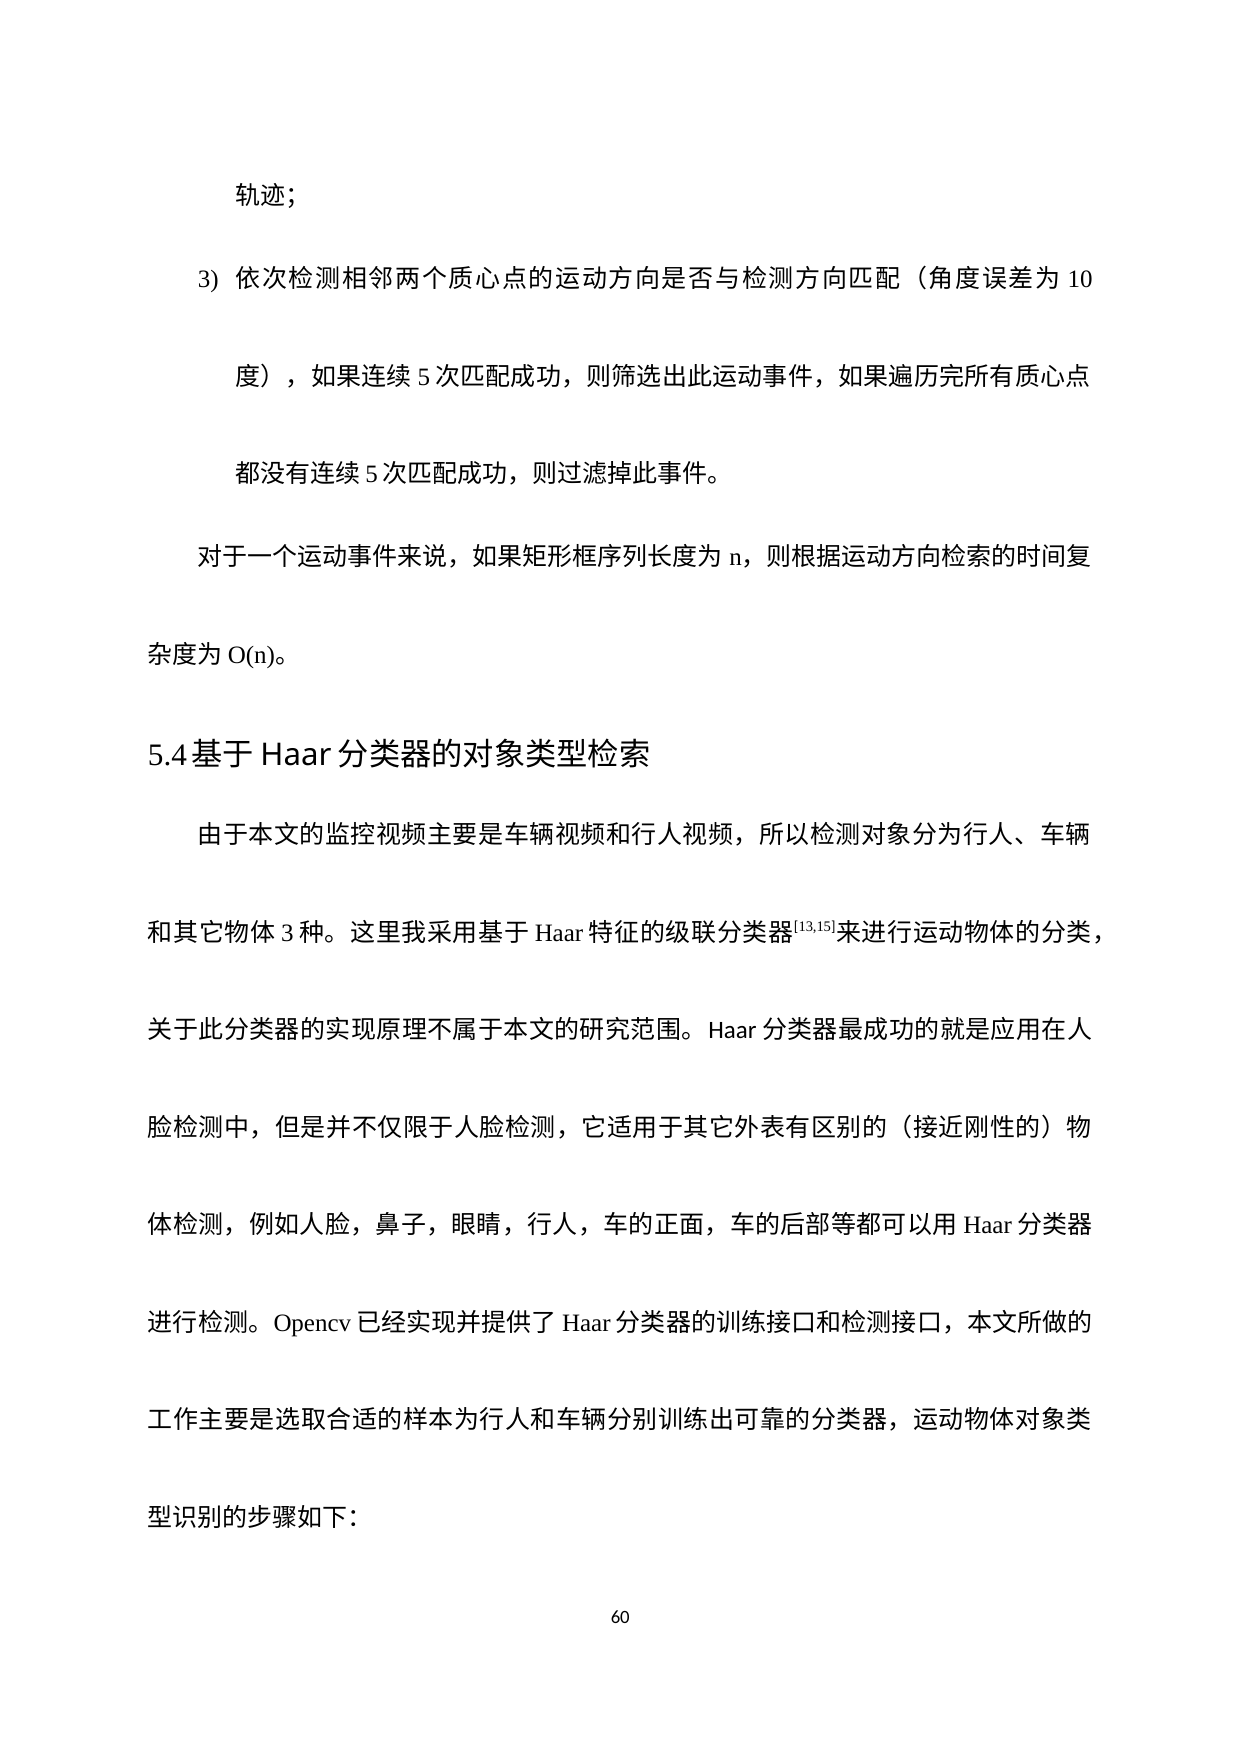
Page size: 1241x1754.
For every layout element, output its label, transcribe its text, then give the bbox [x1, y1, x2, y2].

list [198, 161, 1092, 226]
list 依次检测相邻两个质心点的运动方向是否与检测方向匹配（角度误差为10度），如果连续5次匹配成功，则筛选出此运动事件，如果遍历完所有质心点都没有连续5次匹配成功，则过滤掉此事件。 [198, 244, 1092, 504]
text 由于本文的监控视频主要是车辆视频和行人视频，所以检测对象分为行人、车辆和其它物体3种。这里我采用基于Haar特征的级联分类器[13,15]来进行运动物体的分类，关于此分类器的实现原理不属于本文的研究范围。Haar分类器最成功的就是应用在人脸检测中，但是并不仅限于人脸检测，它适用于其它外表有区别的（接近刚性的）物体检测，例如人脸，鼻子，眼睛，行人，车的正面，车的后部等都可以用Haar分类器进行检测。Opencv已经实现并提供了Haar分类器的训练接口和检测接口，本文所做的工作主要是选取合适的样本为行人和车辆分别训练出可靠的分类器，运动物体对象类型识别的步骤如下： [148, 801, 1092, 1548]
text 对于一个运动事件来说，如果矩形框序列长度为n，则根据运动方向检索的时间复杂度为O(n)。 [148, 522, 1092, 685]
list 基于Haar分类器的对象类型检索 [148, 719, 1092, 784]
